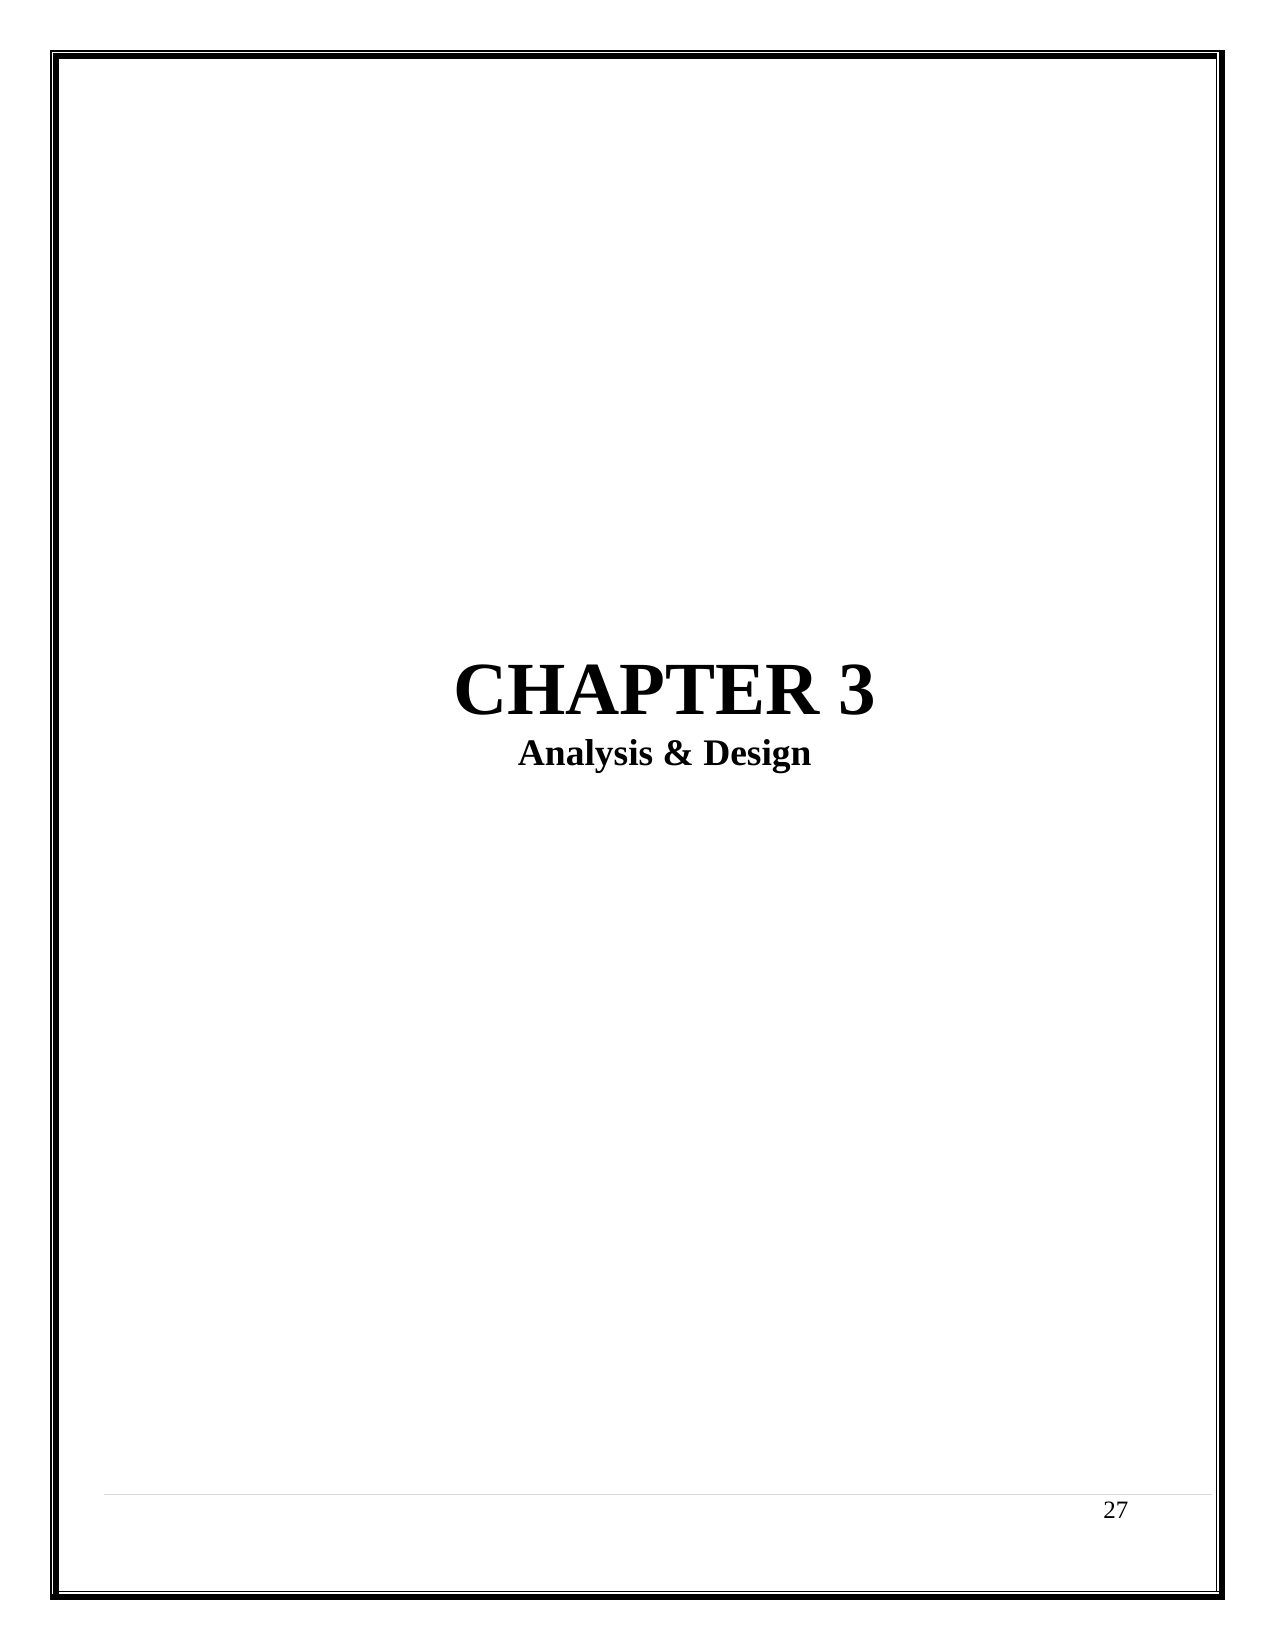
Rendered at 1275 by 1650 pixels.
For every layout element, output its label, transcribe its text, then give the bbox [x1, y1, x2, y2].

text CHAPTER 3 [104, 644, 1216, 731]
text Analysis & Design [104, 731, 1216, 774]
